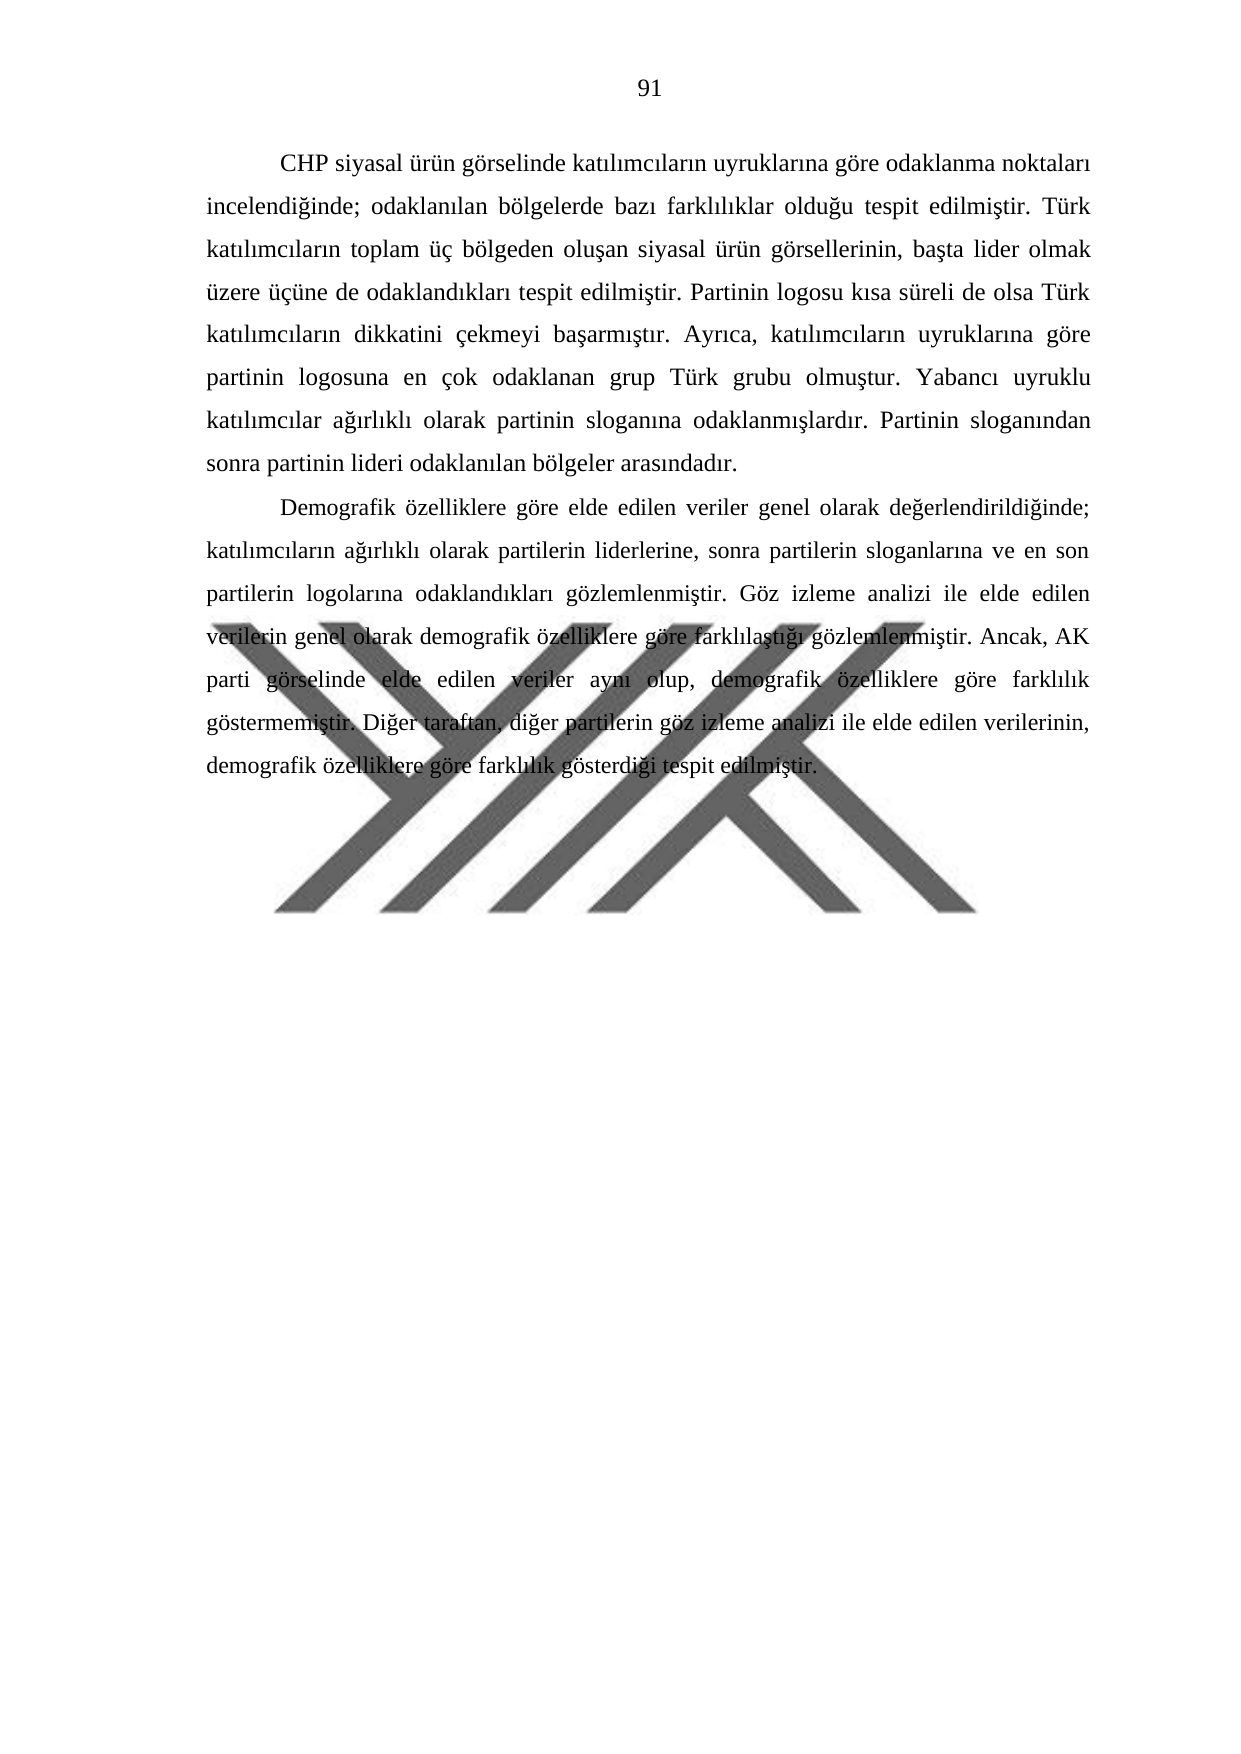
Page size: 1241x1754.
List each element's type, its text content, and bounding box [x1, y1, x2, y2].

picture [208, 778, 980, 920]
text 91 [637, 73, 1092, 101]
text Demografik özelliklere göre elde edilen veriler genel olarak değerlendirildiğinde; katılımcıların ağırlıklı olarak partilerin liderlerine, sonra partilerin sloganlarına ve en son partilerin logolarına odaklandıkları gözlemlenmiştir. Göz izleme analizi ile elde edilen verilerin genel olarak demografik özelliklere göre farklılaştığı gözlemlenmiştir. Ancak, AK parti görselinde elde edilen veriler aynı olup, demografik özelliklere göre farklılık göstermemiştir. Diğer taraftan, diğer partilerin göz izleme analizi ile elde edilen verilerinin, demografik özelliklere göre farklılık gösterdiği tespit edilmiştir. [206, 493, 1092, 778]
text CHP siyasal ürün görselinde katılımcıların uyruklarına göre odaklanma noktaları incelendiğinde; odaklanılan bölgelerde bazı farklılıklar olduğu tespit edilmiştir. Türk katılımcıların toplam üç bölgeden oluşan siyasal ürün görsellerinin, başta lider olmak üzere üçüne de odaklandıkları tespit edilmiştir. Partinin logosu kısa süreli de olsa Türk katılımcıların dikkatini çekmeyi başarmıştır. Ayrıca, katılımcıların uyruklarına göre partinin logosuna en çok odaklanan grup Türk grubu olmuştur. Yabancı uyruklu katılımcılar ağırlıklı olarak partinin sloganına odaklanmışlardır. Partinin sloganından sonra partinin lideri odaklanılan bölgeler arasındadır. [206, 148, 1092, 477]
